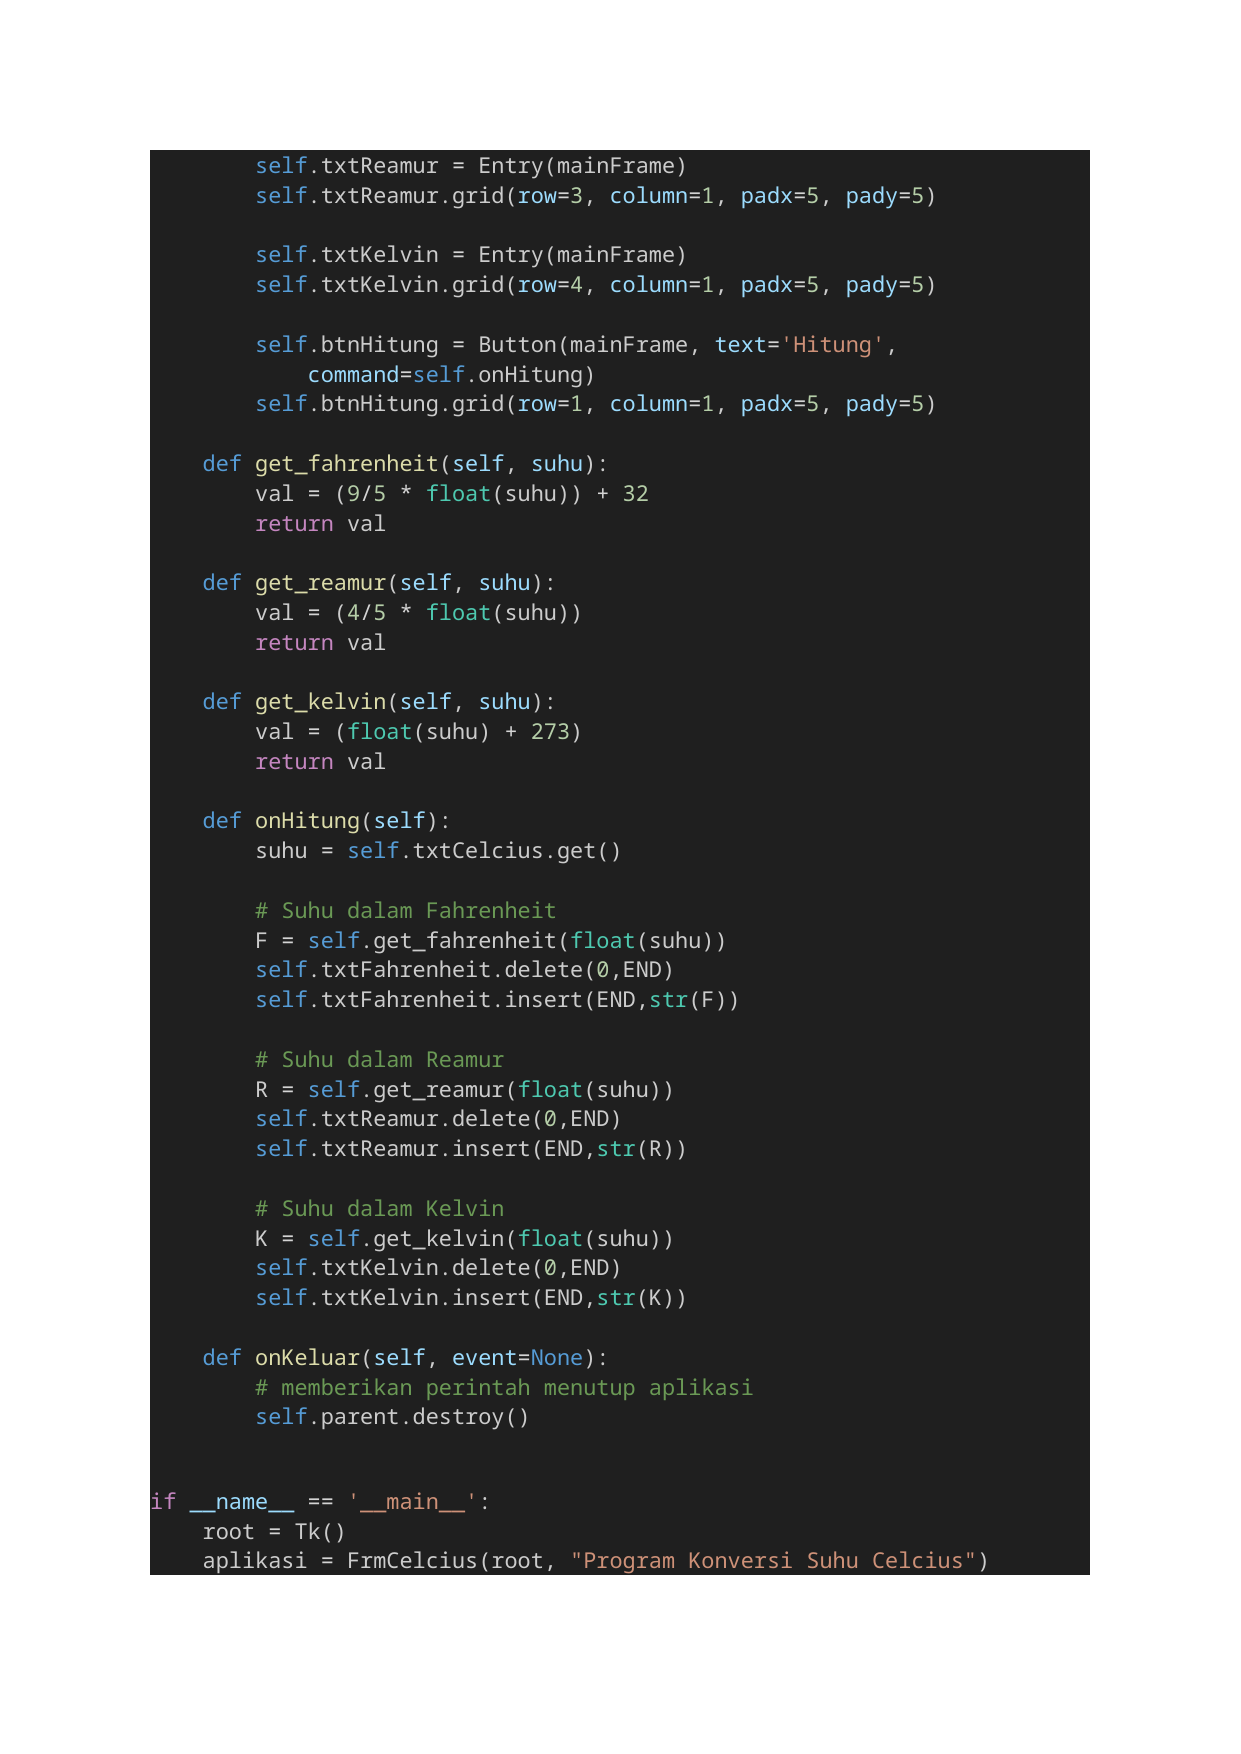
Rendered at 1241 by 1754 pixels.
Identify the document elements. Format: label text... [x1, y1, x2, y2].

text return val [150, 746, 1090, 776]
text self.txtKelvin.grid(row=4, column=1, padx=5, pady=5) [150, 269, 1090, 299]
text self.txtReamur.grid(row=3, column=1, padx=5, pady=5) [150, 180, 1090, 209]
text self.btnHitung = Button(mainFrame, text='Hitung', [150, 329, 1090, 358]
text self.txtReamur = Entry(mainFrame) [150, 150, 1090, 180]
text val = (float(suhu) + 273) [150, 716, 1090, 746]
text def get_reamur(self, suhu): [150, 567, 1090, 597]
text command=self.onHitung) [150, 358, 1090, 388]
text # memberikan perintah menutup aplikasi [150, 1371, 1090, 1401]
text suhu = self.txtCelcius.get() [150, 835, 1090, 865]
text def onKeluar(self, event=None): [150, 1342, 1090, 1371]
text self.txtKelvin = Entry(mainFrame) [150, 239, 1090, 269]
text return val [150, 507, 1090, 537]
text def get_fahrenheit(self, suhu): [150, 448, 1090, 478]
text self.txtKelvin.insert(END,str(K)) [150, 1282, 1090, 1312]
text # Suhu dalam Kelvin [150, 1193, 1090, 1222]
text self.txtReamur.delete(0,END) [150, 1103, 1090, 1133]
text def onHitung(self): [150, 805, 1090, 835]
text # Suhu dalam Fahrenheit [150, 895, 1090, 924]
text self.parent.destroy() [150, 1401, 1090, 1431]
text root = Tk() [150, 1516, 1090, 1545]
text val = (4/5 * float(suhu)) [150, 597, 1090, 627]
text self.txtReamur.insert(END,str(R)) [150, 1133, 1090, 1163]
text self.txtKelvin.delete(0,END) [150, 1252, 1090, 1282]
text if __name__ == '__main__': [150, 1486, 1090, 1516]
text self.txtFahrenheit.delete(0,END) [150, 954, 1090, 984]
text R = self.get_reamur(float(suhu)) [150, 1073, 1090, 1103]
text val = (9/5 * float(suhu)) + 32 [150, 478, 1090, 507]
text def get_kelvin(self, suhu): [150, 686, 1090, 716]
text return val [150, 627, 1090, 656]
text K = self.get_kelvin(float(suhu)) [150, 1222, 1090, 1252]
text # Suhu dalam Reamur [150, 1044, 1090, 1073]
text aplikasi = FrmCelcius(root, "Program Konversi Suhu Celcius") [150, 1545, 1090, 1575]
text F = self.get_fahrenheit(float(suhu)) [150, 924, 1090, 954]
text self.txtFahrenheit.insert(END,str(F)) [150, 984, 1090, 1014]
text self.btnHitung.grid(row=1, column=1, padx=5, pady=5) [150, 388, 1090, 418]
